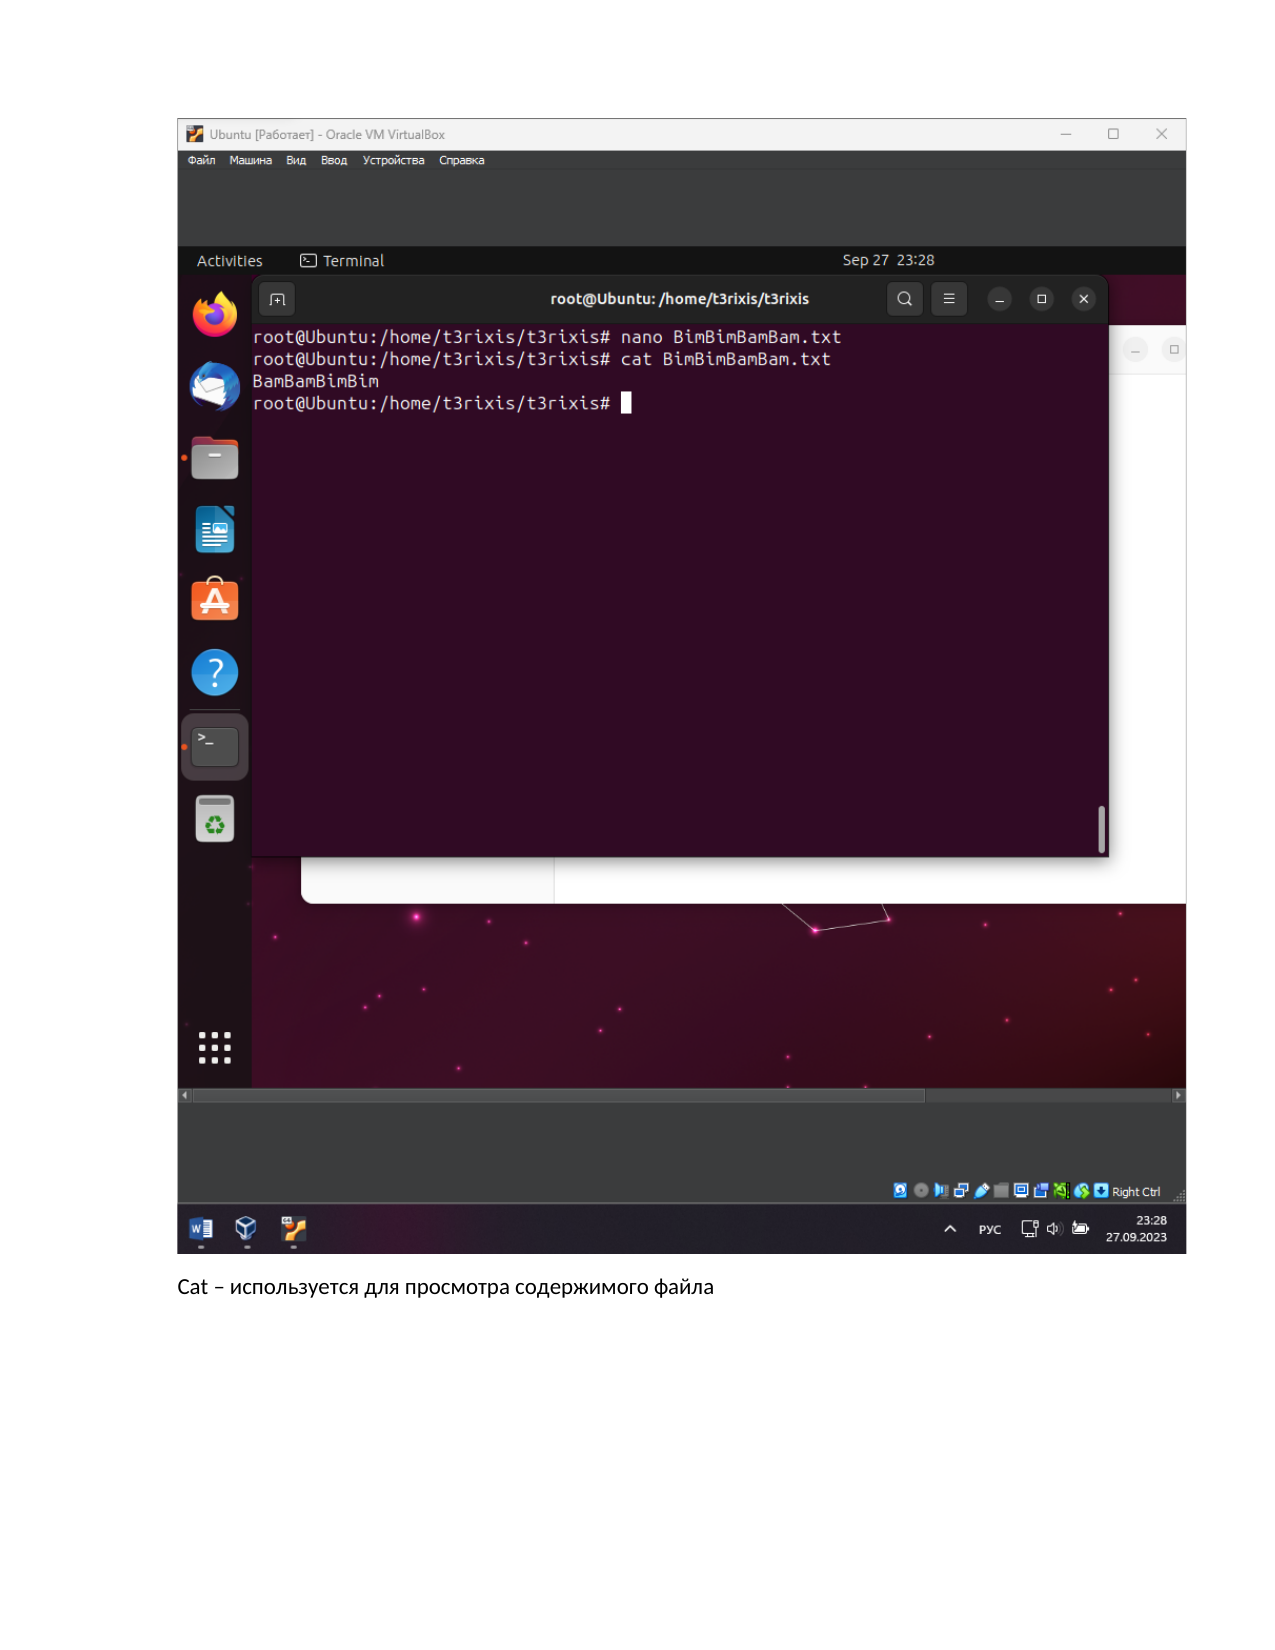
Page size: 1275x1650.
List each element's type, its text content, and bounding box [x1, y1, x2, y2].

text Cat – используется для просмотра содержимого файла [177, 1272, 1186, 1300]
picture [177, 118, 1187, 1254]
